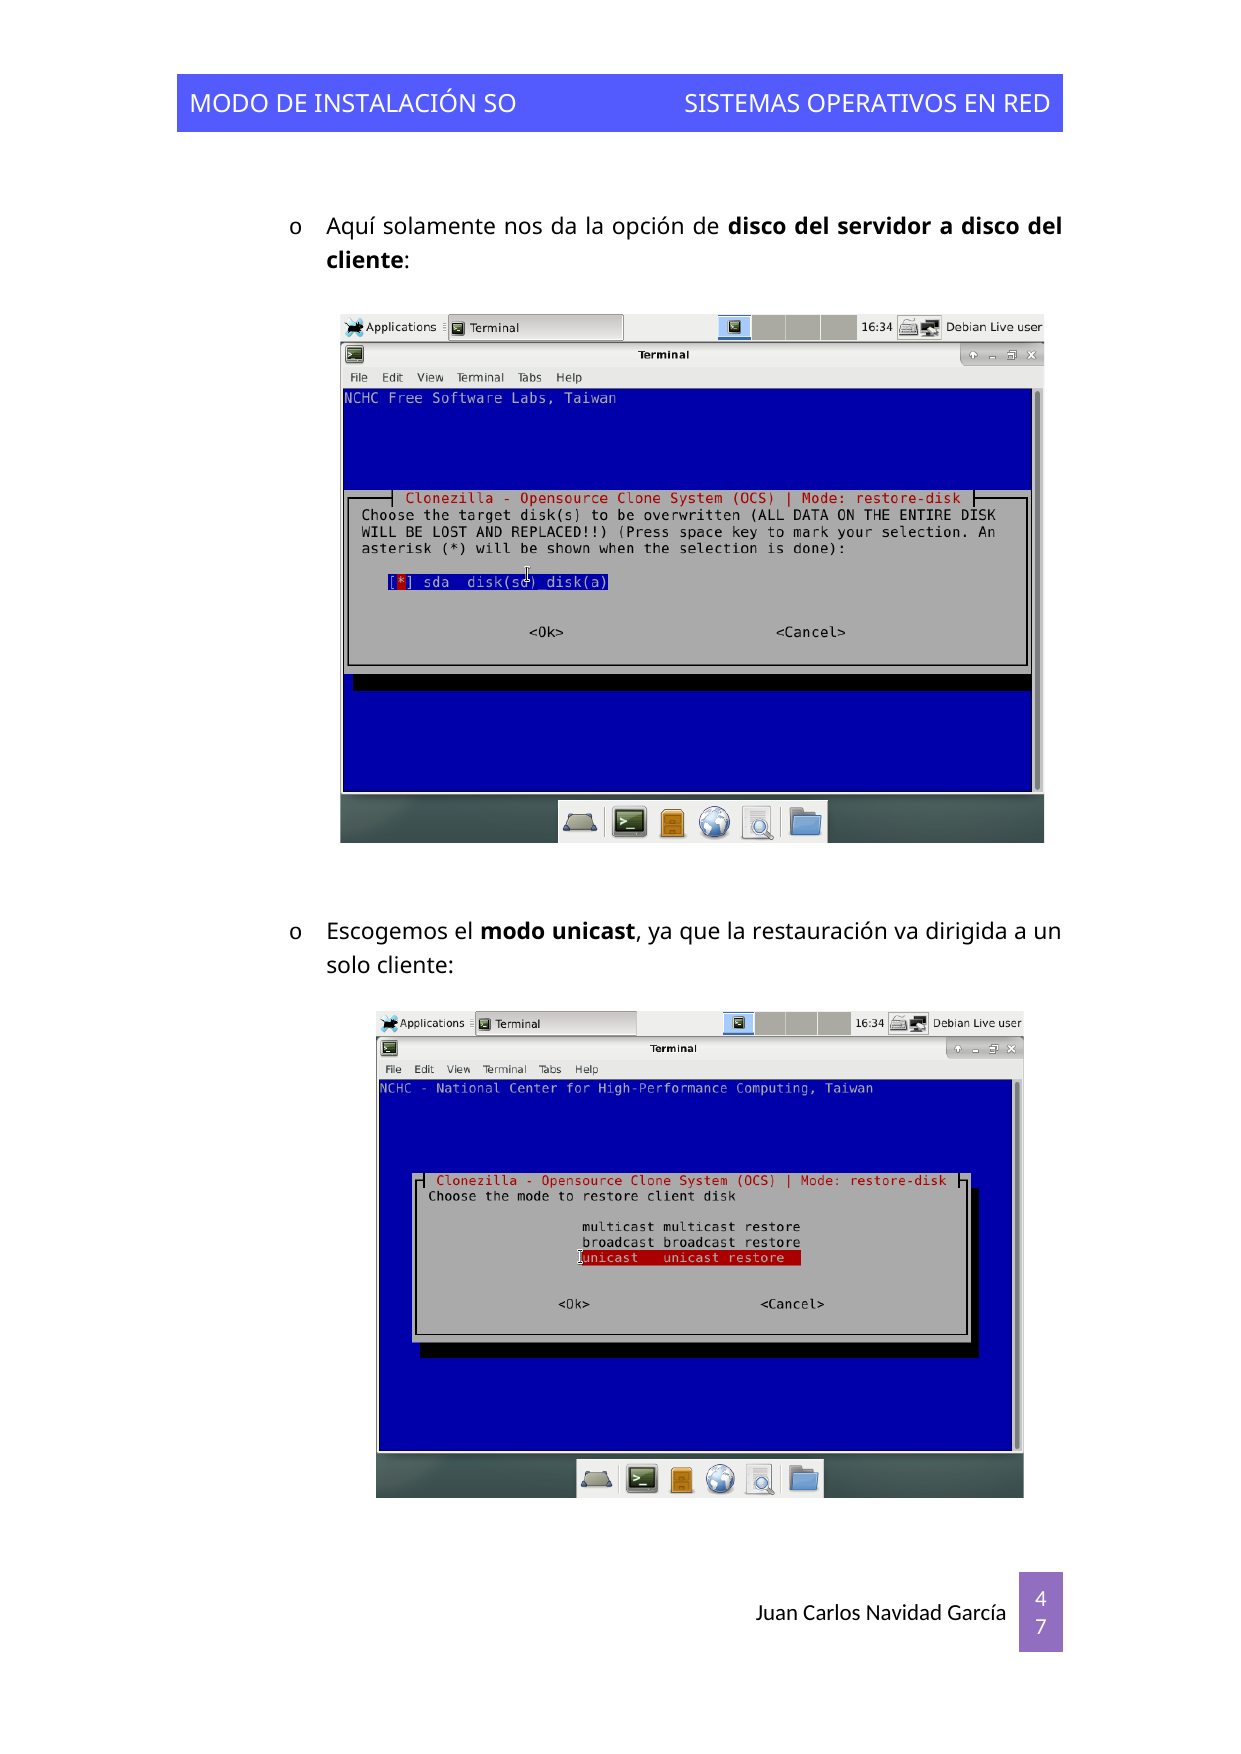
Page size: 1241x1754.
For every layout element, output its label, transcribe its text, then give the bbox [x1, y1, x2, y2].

list Aquí solamente nos da la opción de disco del servidor a disco del cliente: [288, 210, 1063, 275]
picture [376, 1011, 1024, 1498]
picture [340, 314, 1045, 843]
list Escogemos el modo unicast, ya que la restauración va dirigida a un solo cliente: [288, 915, 1063, 980]
